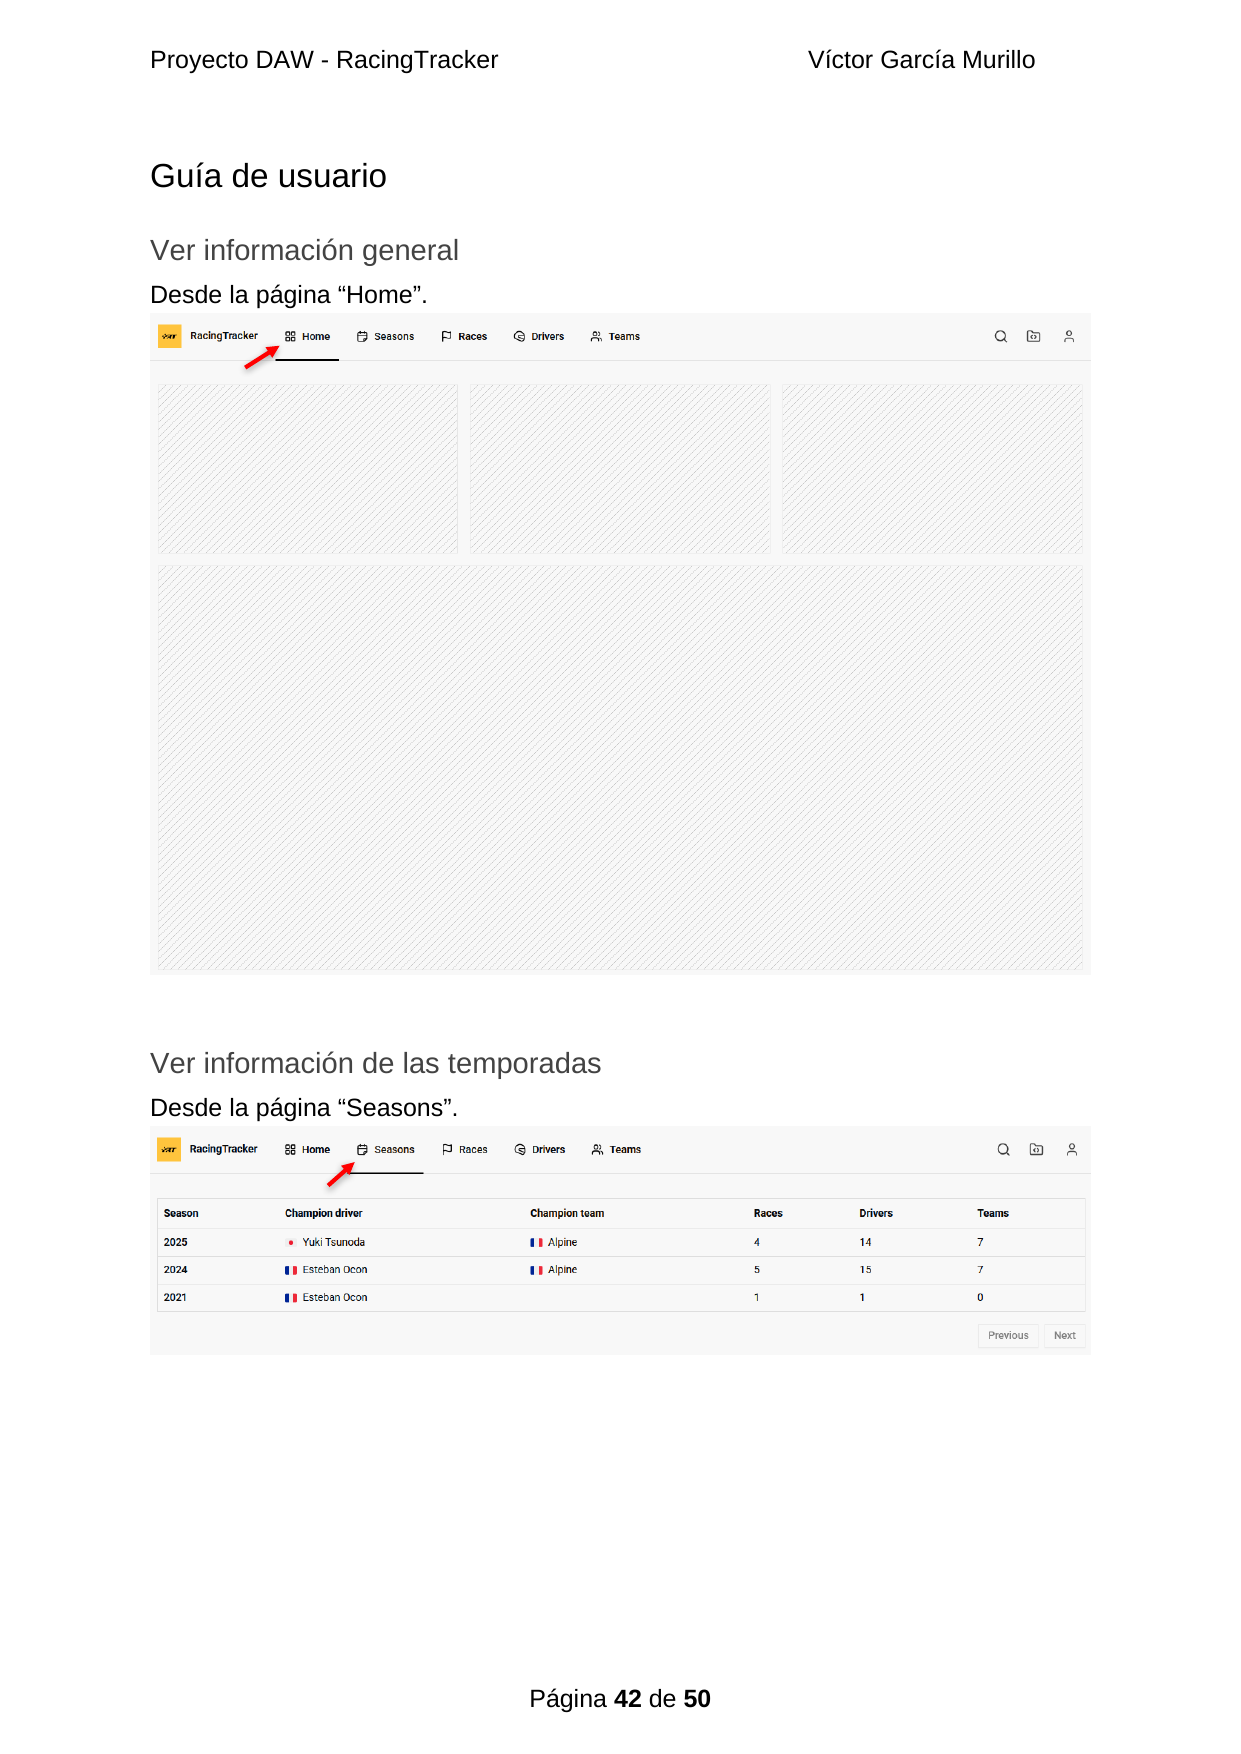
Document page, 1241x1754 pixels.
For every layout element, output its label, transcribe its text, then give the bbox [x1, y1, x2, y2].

subtitle Ver información general [150, 233, 1090, 267]
text Desde la página “Seasons”. [150, 1093, 1090, 1122]
picture [150, 313, 1091, 975]
text Desde la página “Home”. [150, 280, 1090, 309]
subtitle Ver información de las temporadas [150, 1046, 1090, 1080]
picture [150, 1126, 1091, 1355]
subtitle Guía de usuario [150, 156, 1090, 194]
